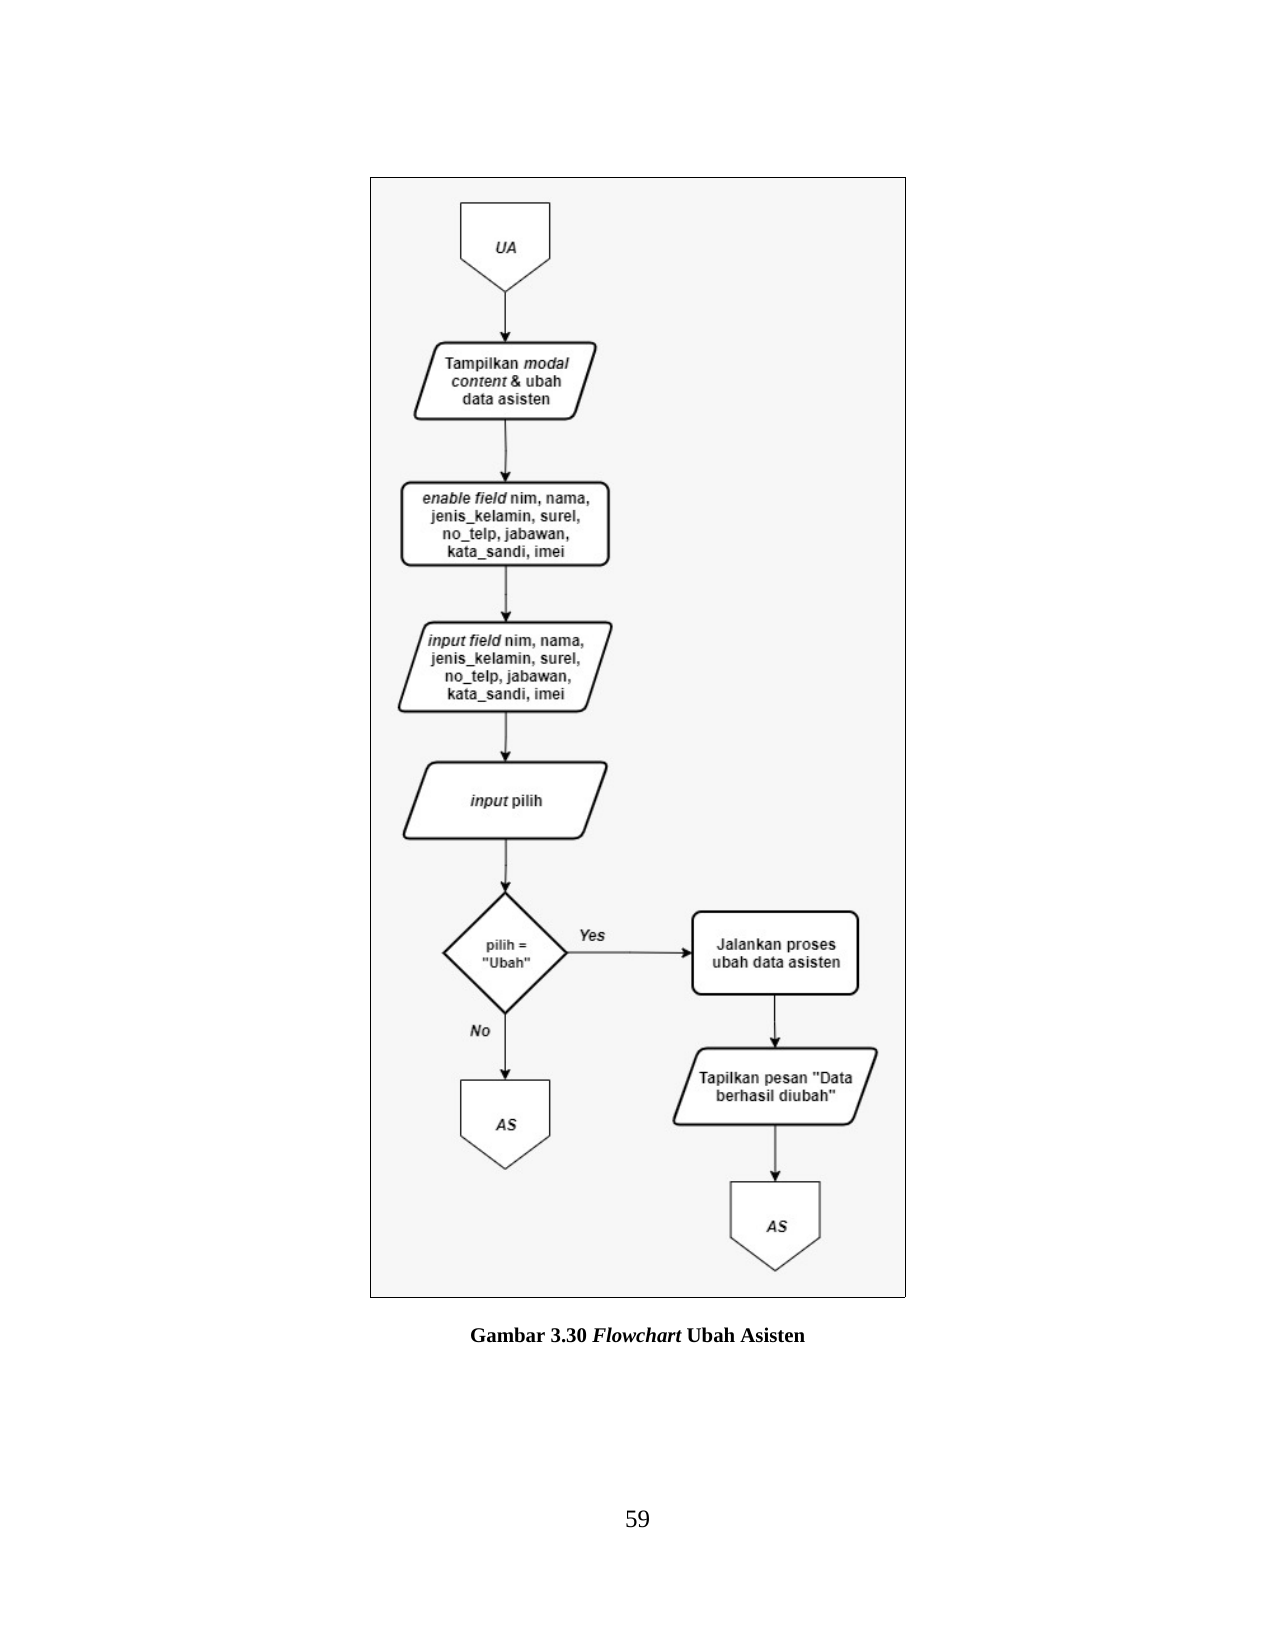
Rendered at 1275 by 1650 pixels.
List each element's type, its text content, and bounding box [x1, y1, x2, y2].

picture [371, 178, 905, 1297]
text Gambar 3.30 Flowchart Ubah Asisten [207, 1323, 1068, 1347]
